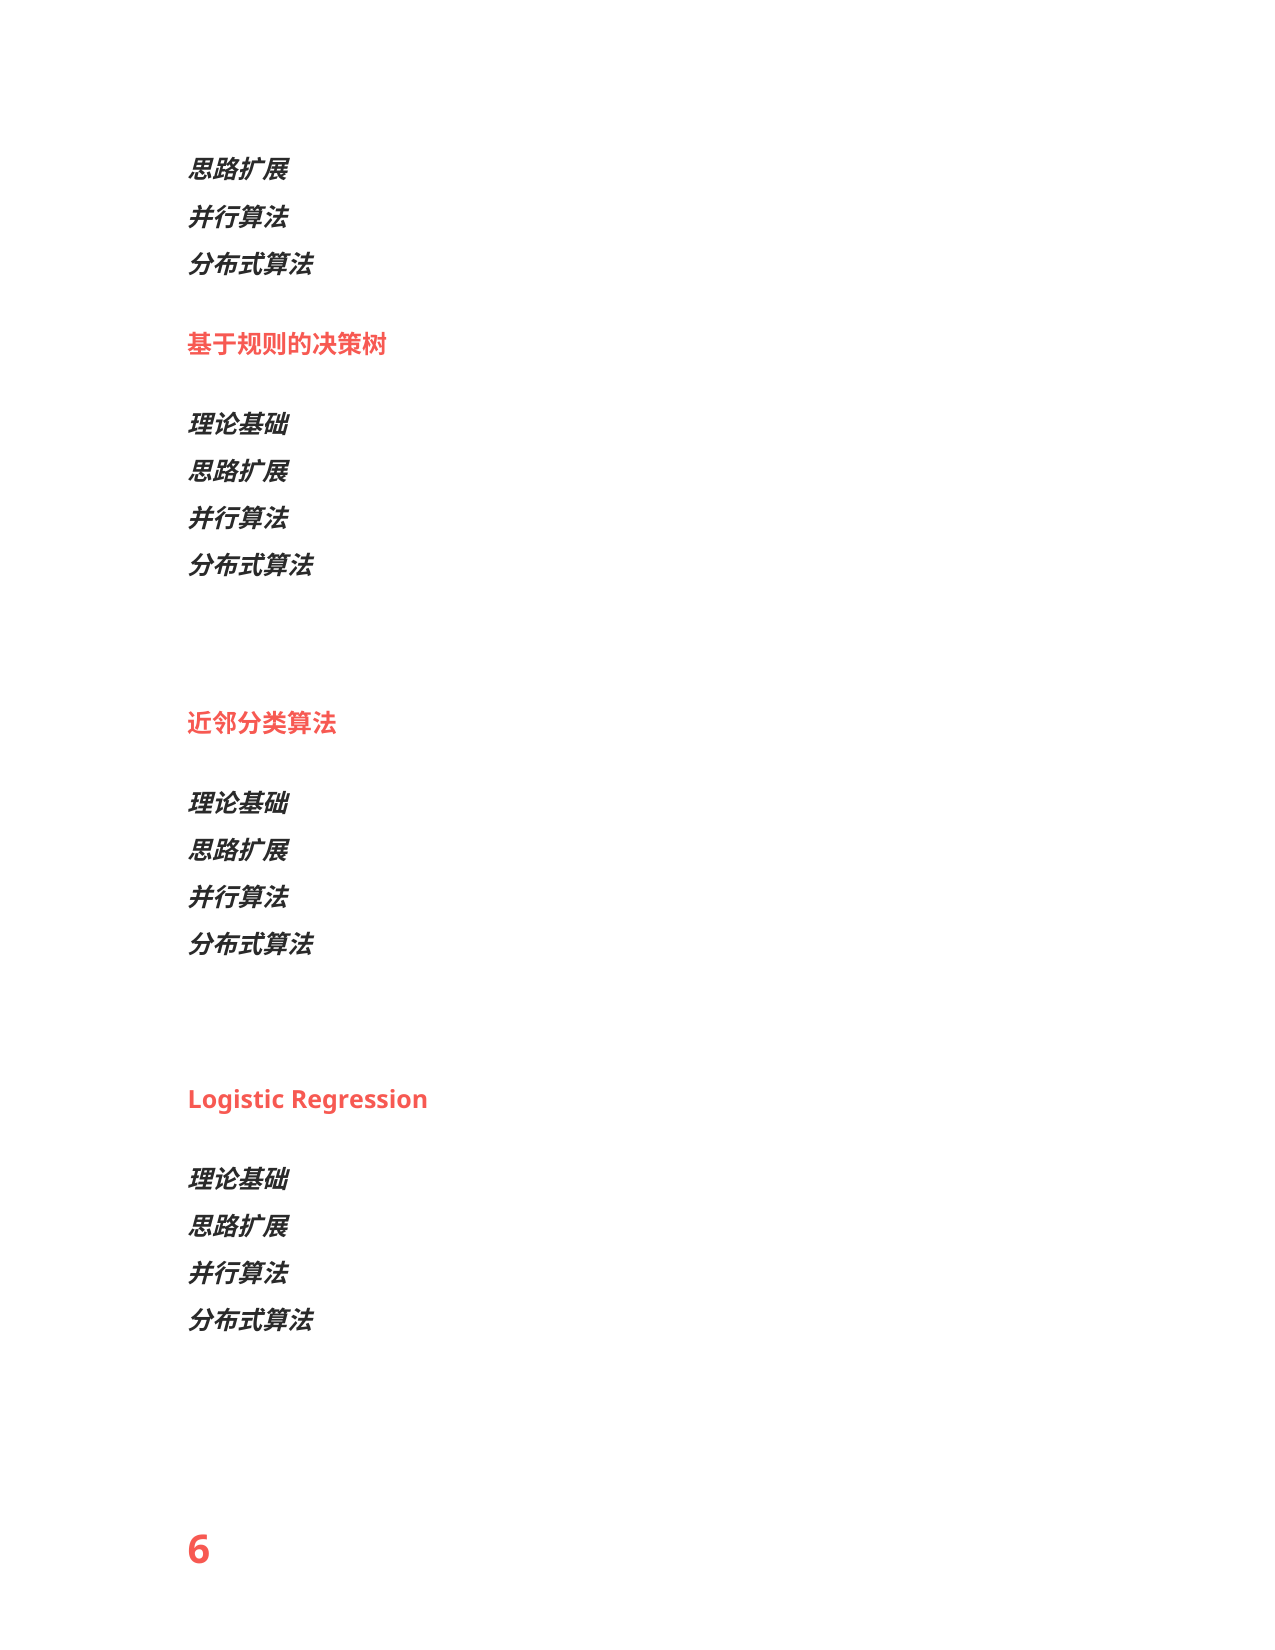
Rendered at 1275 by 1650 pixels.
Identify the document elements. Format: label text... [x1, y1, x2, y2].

subtitle Logistic Regression [187, 1082, 1087, 1116]
subtitle 并行算法 [187, 1253, 1087, 1289]
subtitle 分布式算法 [187, 1300, 1087, 1337]
subtitle 近邻分类算法 [187, 703, 1087, 739]
subtitle 理论基础 [187, 404, 1087, 441]
subtitle 并行算法 [187, 877, 1087, 913]
subtitle 分布式算法 [187, 924, 1087, 961]
subtitle 分布式算法 [187, 546, 1087, 582]
subtitle 分布式算法 [187, 244, 1087, 280]
subtitle 思路扩展 [187, 1206, 1087, 1242]
subtitle 基于规则的决策树 [187, 324, 1087, 361]
subtitle 并行算法 [187, 498, 1087, 535]
subtitle 思路扩展 [187, 451, 1087, 488]
subtitle 思路扩展 [187, 830, 1087, 866]
subtitle 理论基础 [187, 783, 1087, 819]
subtitle 并行算法 [187, 197, 1087, 233]
subtitle 思路扩展 [187, 150, 1087, 186]
subtitle 理论基础 [187, 1159, 1087, 1195]
